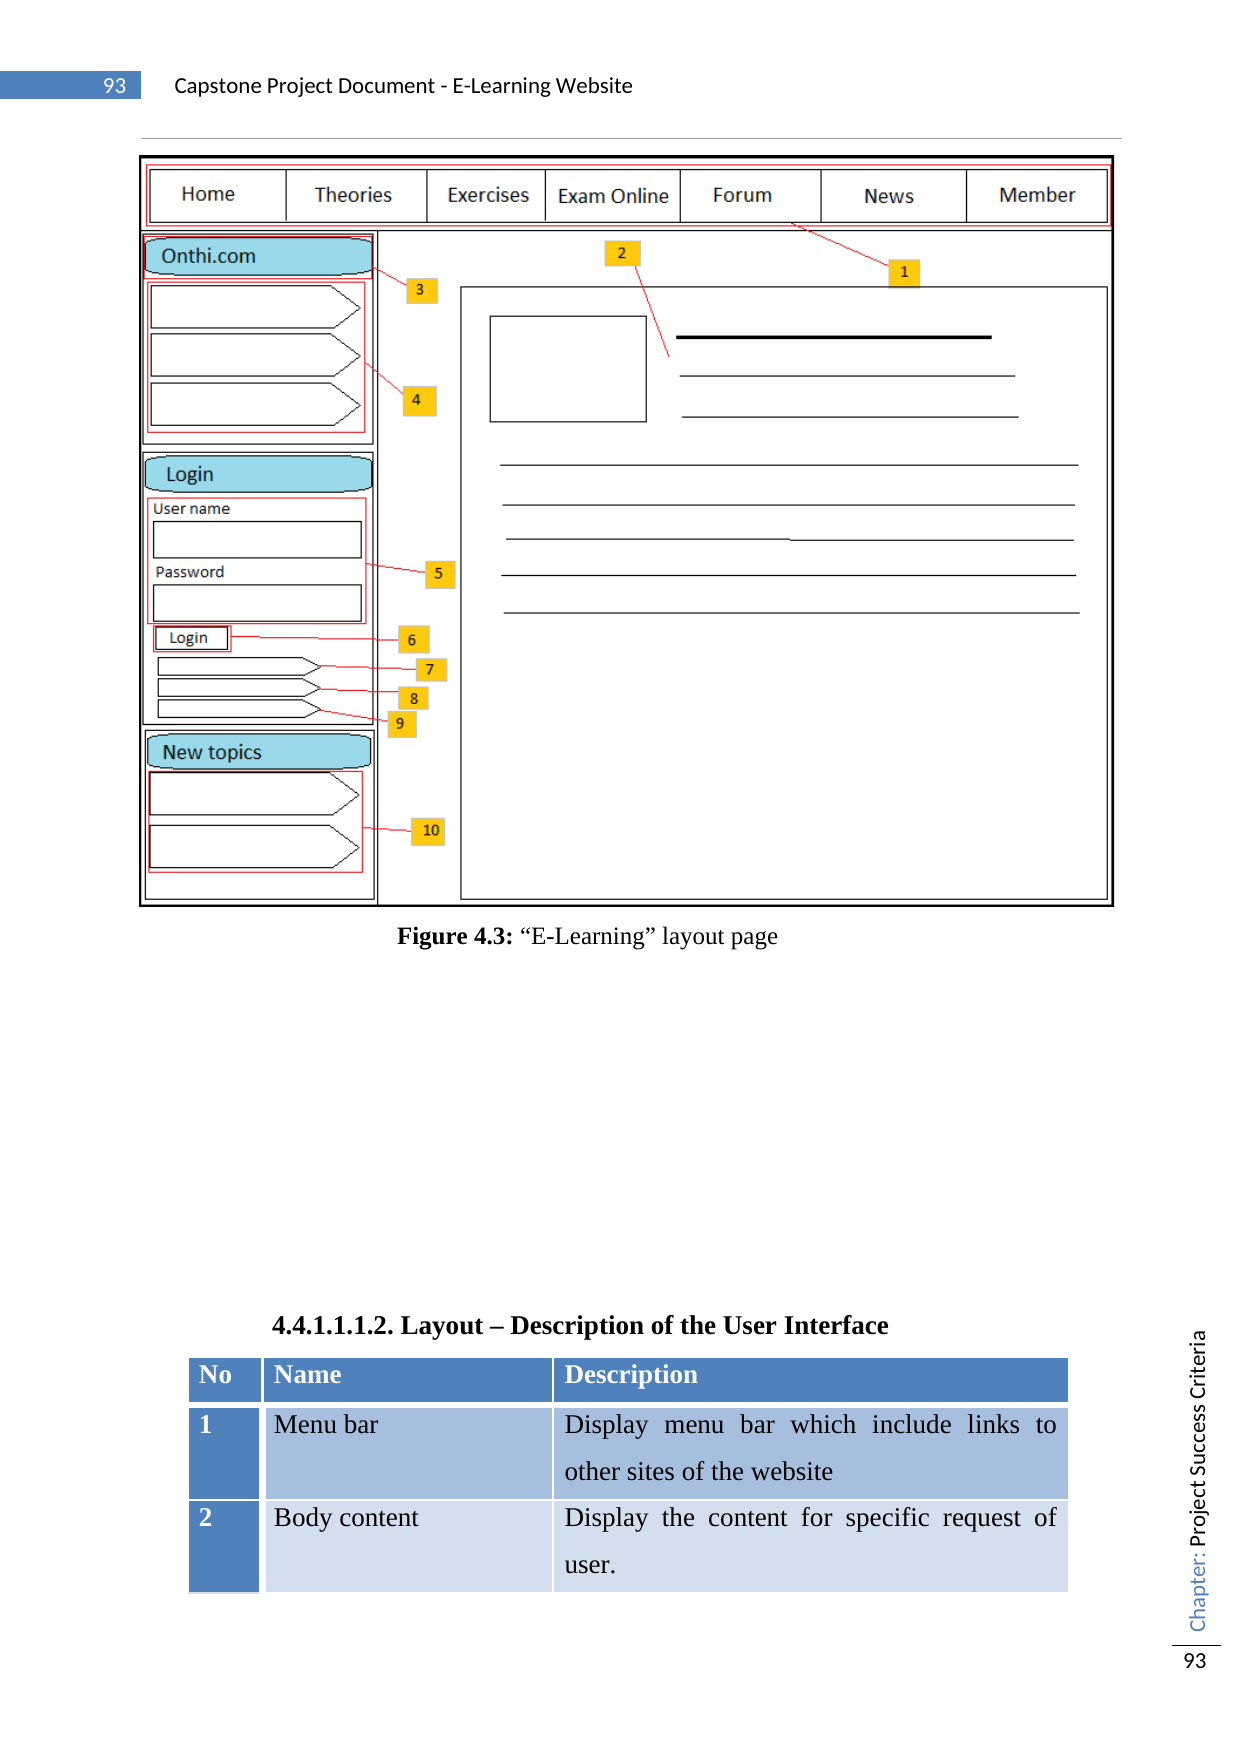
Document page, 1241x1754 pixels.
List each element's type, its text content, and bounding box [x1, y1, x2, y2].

text 4.4.1.1.1.2. Layout – Description of the User Interface [272, 1309, 1122, 1340]
table_cell 2 [189, 1501, 259, 1592]
picture [139, 155, 1115, 907]
table_cell 1 [189, 1408, 259, 1499]
table_cell Body content [266, 1501, 552, 1592]
table_cell Menu bar [266, 1408, 552, 1499]
table_header Description [554, 1358, 1068, 1402]
table_header Name [264, 1358, 552, 1402]
table_header No [189, 1358, 261, 1402]
table_cell Display menu bar which include links to other sites of the website [554, 1408, 1068, 1499]
text Figure 4.3: “E-Learning” layout page [272, 921, 1122, 950]
table_cell Display the content for specific request of user. [554, 1501, 1068, 1592]
